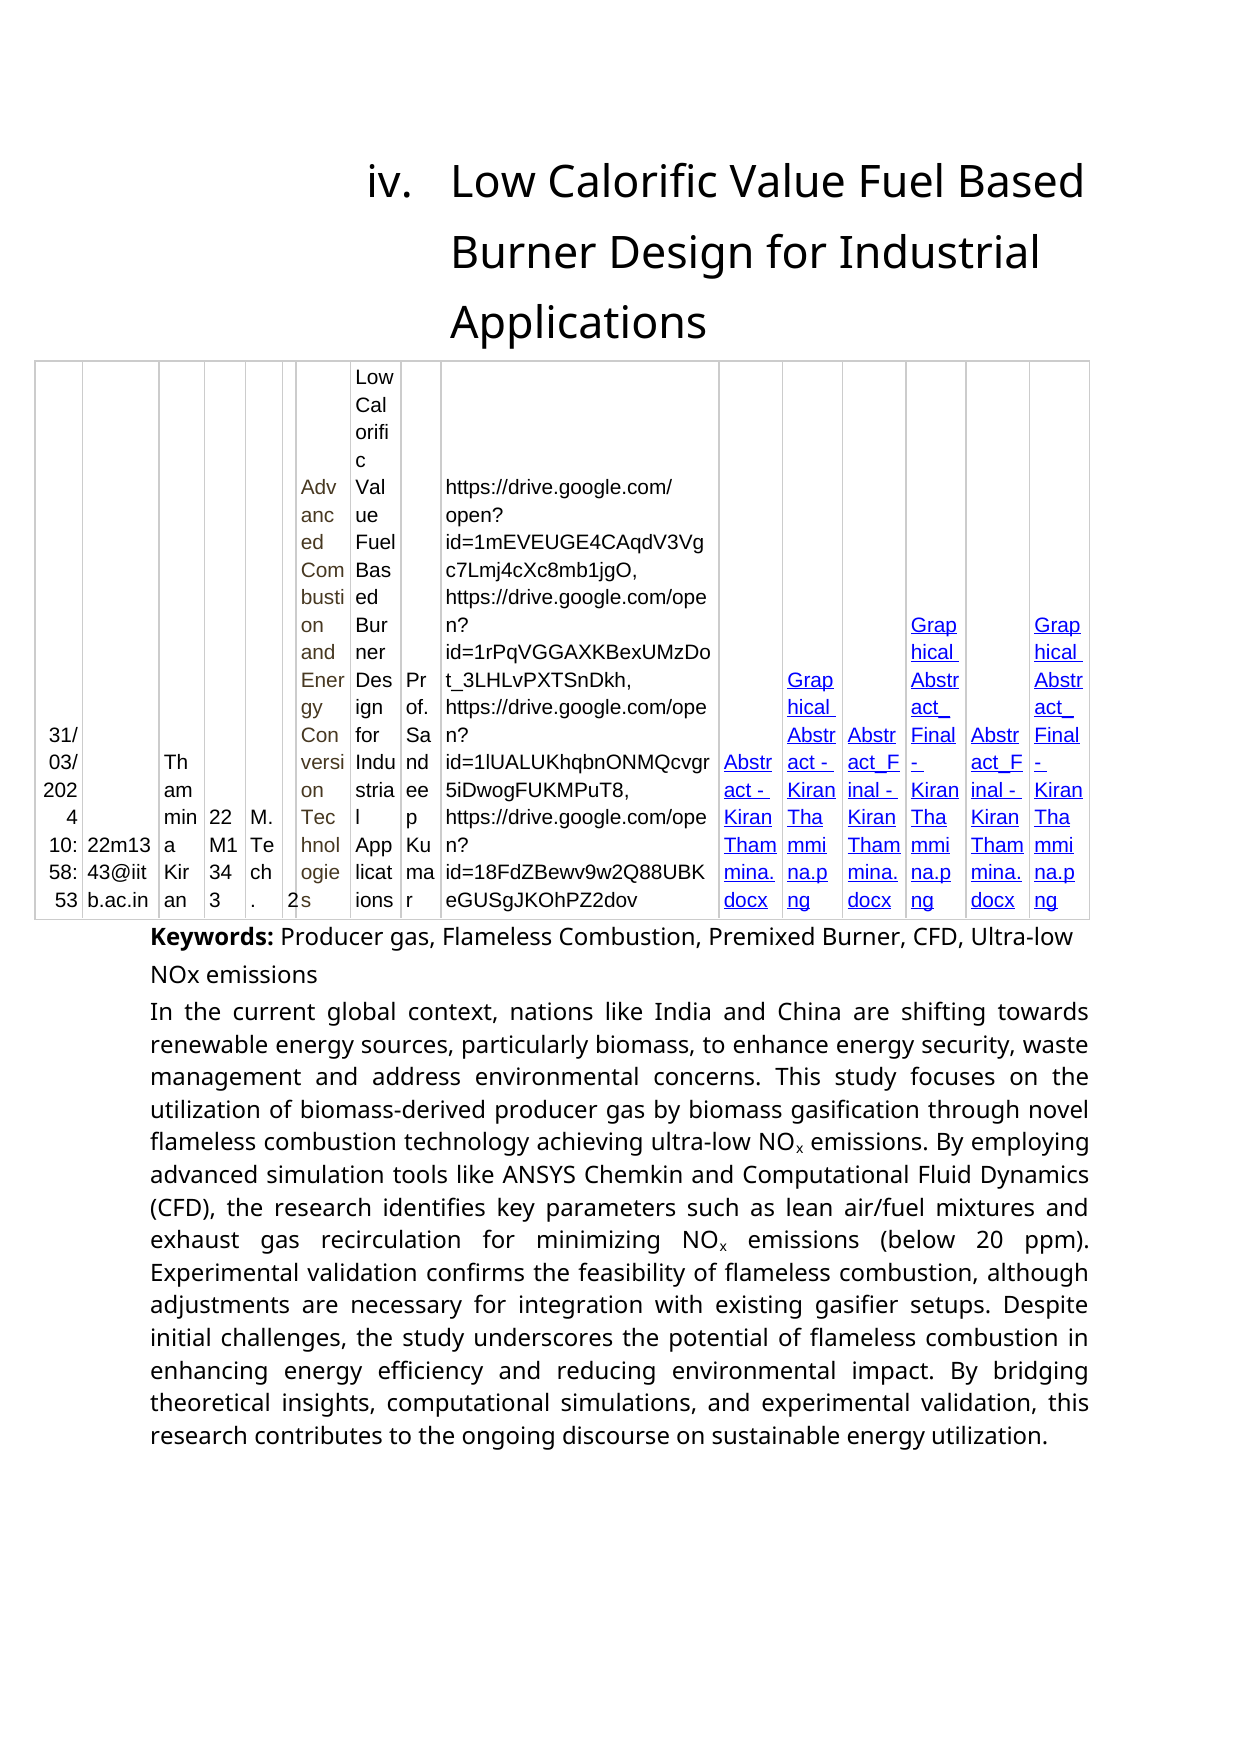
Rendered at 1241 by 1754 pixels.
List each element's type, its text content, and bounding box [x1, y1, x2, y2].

table_header Thammina Kiran [160, 362, 204, 918]
table_header Graphical Abstract - Kiran Thammina.png [783, 362, 842, 918]
table_header Graphical Abstract_Final - Kiran Thammina.png [1030, 362, 1089, 918]
table_header 22m1343@iitb.ac.in [83, 362, 158, 918]
text In the current global context, nations like India and China are shifting towards renewable energy sources, particularly biomass, to enhance energy security, waste management and address environmental concerns. This study focuses on the utilization of biomass-derived producer gas by biomass gasification through novel flameless combustion technology achieving ultra-low NOx emissions. By employing advanced simulation tools like ANSYS Chemkin and Computational Fluid Dynamics (CFD), the research identifies key parameters such as lean air/fuel mixtures and exhaust gas recirculation for minimizing NOx emissions (below 20 ppm). Experimental validation confirms the feasibility of flameless combustion, although adjustments are necessary for integration with existing gasifier setups. Despite initial challenges, the study underscores the potential of flameless combustion in enhancing energy efficiency and reducing environmental impact. By bridging theoretical insights, computational simulations, and experimental validation, this research contributes to the ongoing discourse on sustainable energy utilization. [150, 995, 1090, 1451]
table_header 31/03/2024 10:58:53 [36, 362, 82, 918]
table_header https://drive.google.com/open?id=1mEVEUGE4CAqdV3Vgc7Lmj4cXc8mb1jgO, https://drive.google.com/open?id=1rPqVGGAXKBexUMzDot_3LHLvPXTSnDkh, https://drive.google.com/open?id=1lUALUKhqbnONMQcvgr5iDwogFUKMPuT8, https://drive.google.com/open?id=18FdZBewv9w2Q88UBKeGUSgJKOhPZ2dov [442, 362, 718, 918]
table_header Prof. Sandeep Kumar [402, 362, 440, 918]
table_header M.Tech. [246, 362, 282, 918]
table_header Advanced Combustion and Energy Conversion Technologies [297, 362, 350, 918]
table_header Graphical Abstract_Final - Kiran Thammina.png [907, 362, 965, 918]
list Low Calorific Value Fuel Based Burner Design for Industrial Applications [412, 150, 1090, 351]
table_header Abstract - Kiran Thammina.docx [720, 362, 782, 918]
table_header Abstract_Final - Kiran Thammina.docx [843, 362, 905, 918]
table_header Abstract_Final - Kiran Thammina.docx [967, 362, 1029, 918]
table_header 22M1343 [205, 362, 245, 918]
table_header Low Calorific Value Fuel Based Burner Design for Industrial Applications [351, 362, 400, 918]
text Keywords: Producer gas, Flameless Combustion, Premixed Burner, CFD, Ultra-low NOx emissions [150, 920, 1090, 990]
